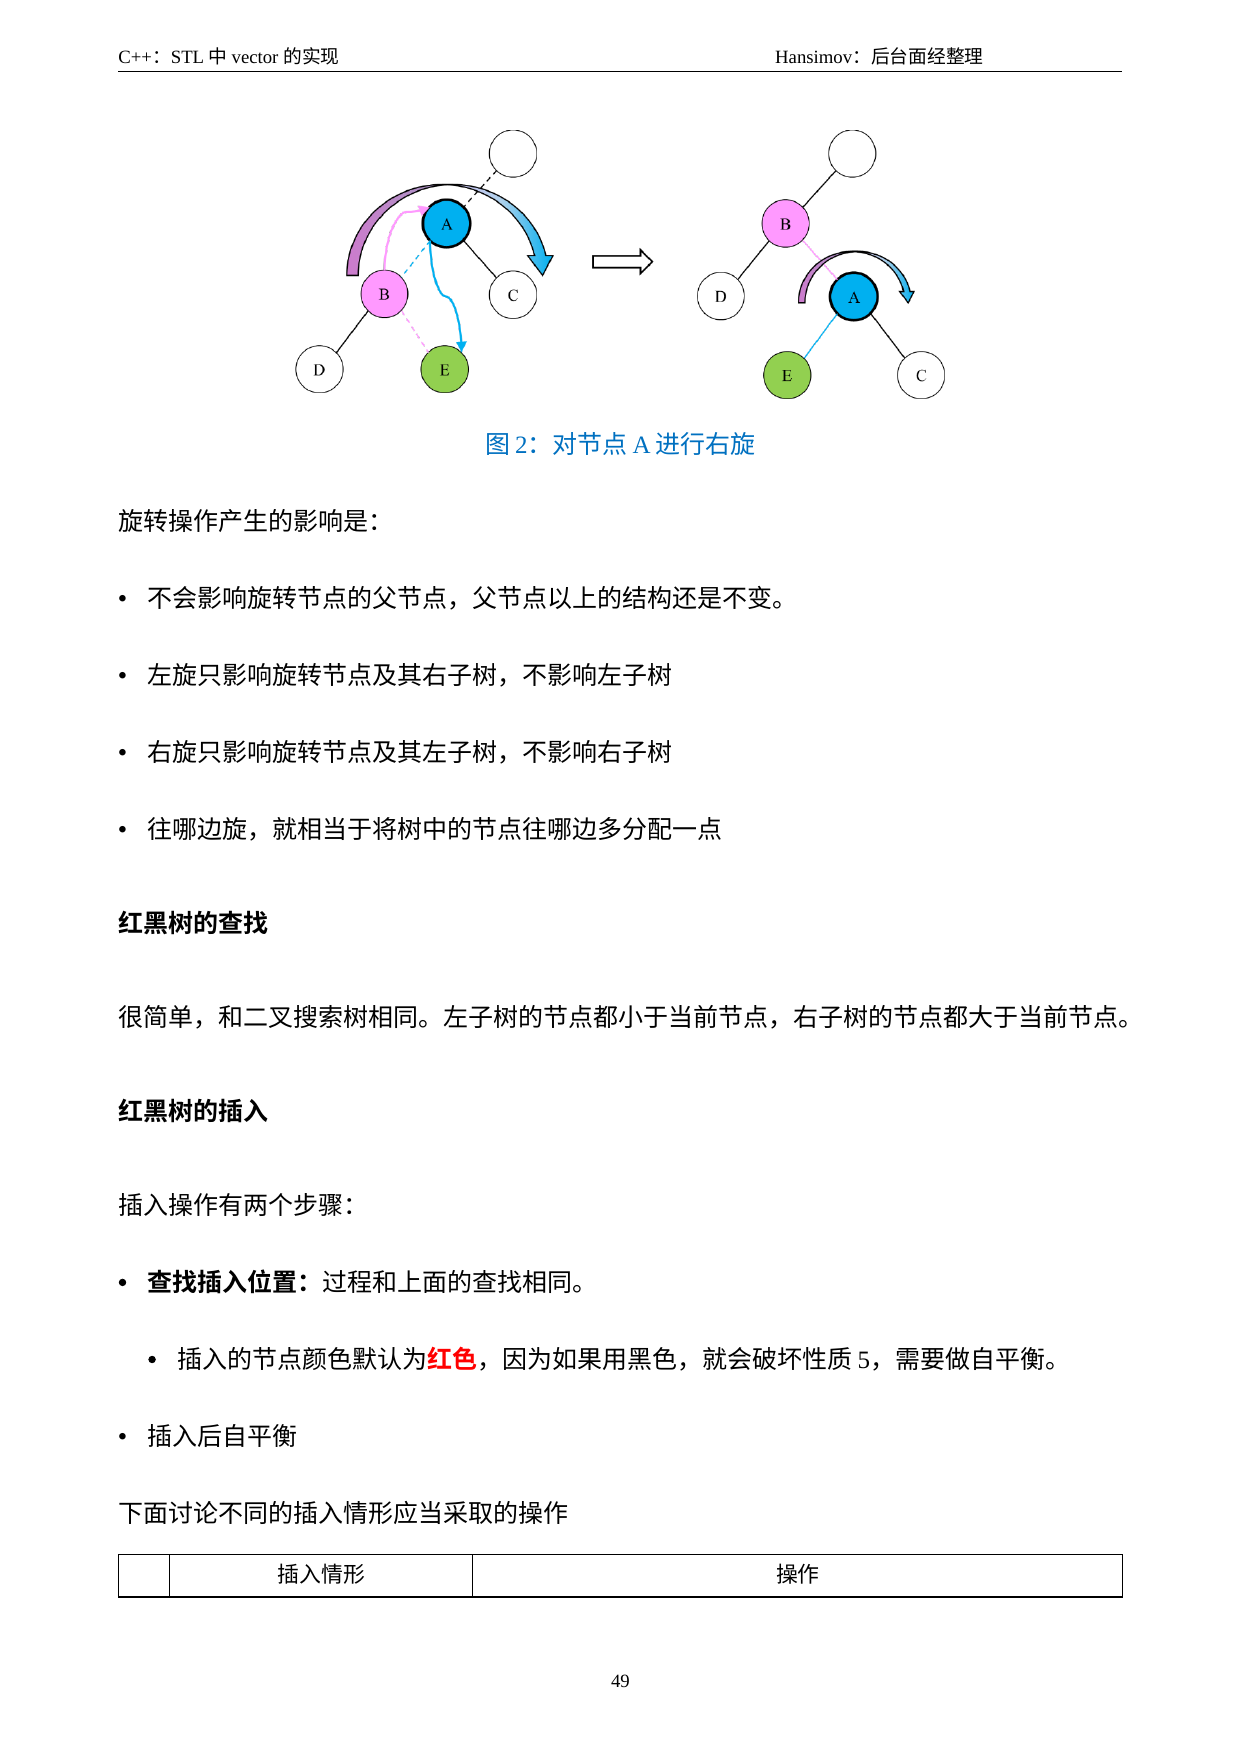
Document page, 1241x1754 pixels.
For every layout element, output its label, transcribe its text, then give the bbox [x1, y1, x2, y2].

text 下面讨论不同的插入情形应当采取的操作 [118, 1477, 1122, 1545]
subtitle 红黑树的插入 [118, 1076, 1097, 1143]
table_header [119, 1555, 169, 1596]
text 旋转操作产生的影响是： [118, 486, 1122, 554]
text 右旋只影响旋转节点及其左子树，不影响右子树 [118, 717, 1122, 784]
picture [295, 130, 945, 399]
text 插入的节点颜色默认为红色，因为如果用黑色，就会破坏性质5，需要做自平衡。 [148, 1323, 1122, 1391]
subtitle 红黑树的查找 [118, 888, 1097, 956]
text 很简单，和二叉搜索树相同。左子树的节点都小于当前节点，右子树的节点都大于当前节点。 [118, 982, 1122, 1049]
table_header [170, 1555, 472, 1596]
text 左旋只影响旋转节点及其右子树，不影响左子树 [118, 640, 1122, 708]
text 插入后自平衡 [118, 1400, 1122, 1468]
text 不会影响旋转节点的父节点，父节点以上的结构还是不变。 [118, 563, 1122, 631]
text 往哪边旋，就相当于将树中的节点往哪边多分配一点 [118, 794, 1122, 862]
text 插入操作有两个步骤： [118, 1169, 1122, 1237]
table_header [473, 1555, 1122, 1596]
text 图2：对节点A进行右旋 [118, 409, 1122, 477]
text 查找插入位置：过程和上面的查找相同。 [118, 1246, 1122, 1314]
